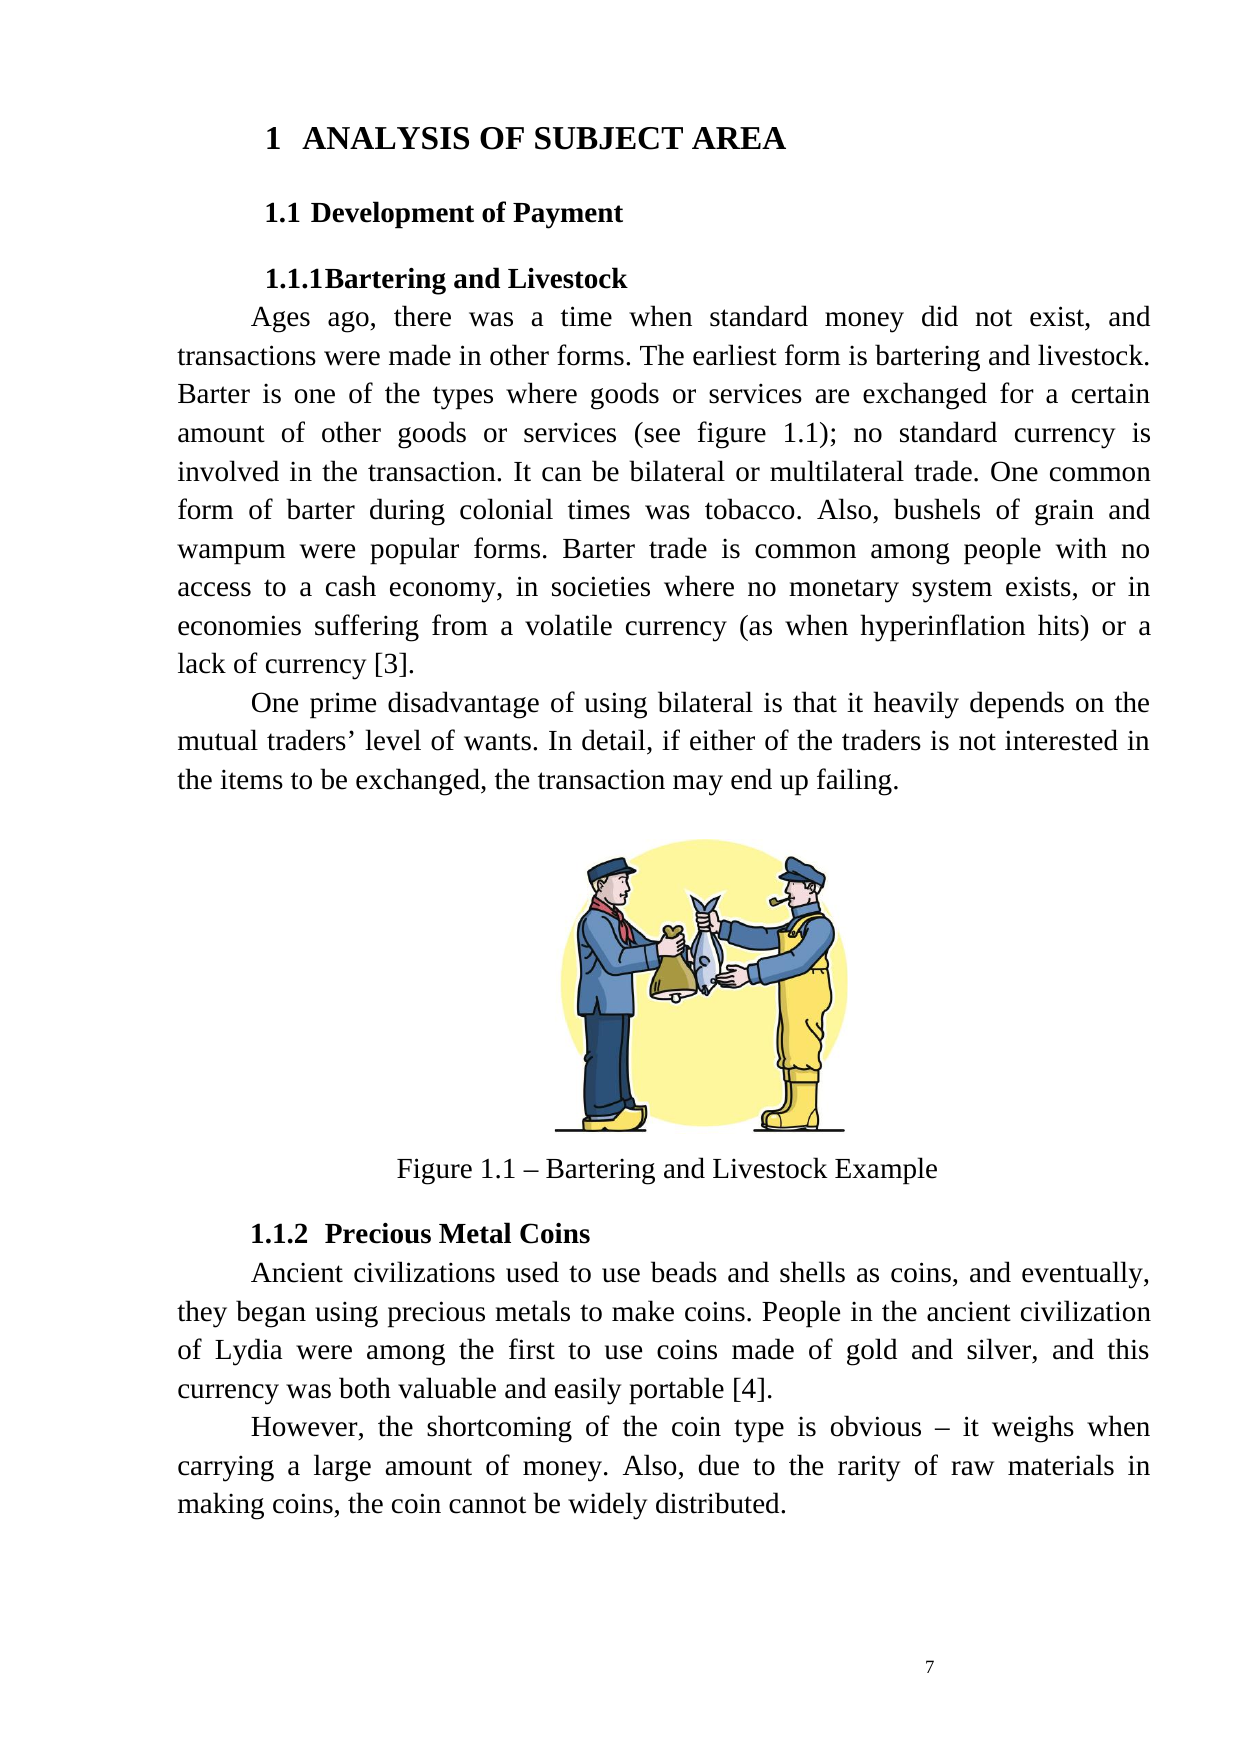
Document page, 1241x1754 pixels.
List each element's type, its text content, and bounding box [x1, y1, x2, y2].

subtitle ANALYSIS OF SUBJECT AREA [264, 118, 1158, 157]
subtitle Bartering and Livestock [264, 261, 1158, 294]
subtitle Development of Payment [264, 195, 1158, 229]
text One prime disadvantage of using bilateral is that it heavily depends on the mutual traders’ level of wants. In detail, if either of the traders is not interested in the items to be exchanged, the transaction may end up failing. [177, 685, 1152, 796]
subtitle Precious Metal Coins [250, 1217, 1158, 1250]
text Figure 1.1 – Bartering and Livestock Example [177, 1151, 1158, 1184]
text Ages ago, there was a time when standard money did not exist, and transactions were made in other forms. The earliest form is bartering and livestock. Barter is one of the types where goods or services are exchanged for a certain amount of other goods or services (see figure 1.1); no standard currency is involved in the transaction. It can be bilateral or multilateral trade. One common form of barter during colonial times was tobacco. Also, bushels of grain and wampum were popular forms. Barter trade is common among people with no access to a cash economy, in societies where no monetary system exists, or in economies suffering from a volatile currency (as when hyperinflation hits) or a lack of currency [3]. [177, 299, 1152, 680]
picture [554, 839, 848, 1134]
text However, the shortcoming of the coin type is obvious – it weighs when carrying a large amount of money. Also, due to the rarity of raw materials in making coins, the coin cannot be widely distributed. [177, 1409, 1152, 1520]
text Ancient civilizations used to use beads and shells as coins, and eventually, they began using precious metals to make coins. People in the ancient civilization of Lydia were among the first to use coins made of gold and silver, and this currency was both valuable and easily portable [4]. [177, 1255, 1152, 1404]
